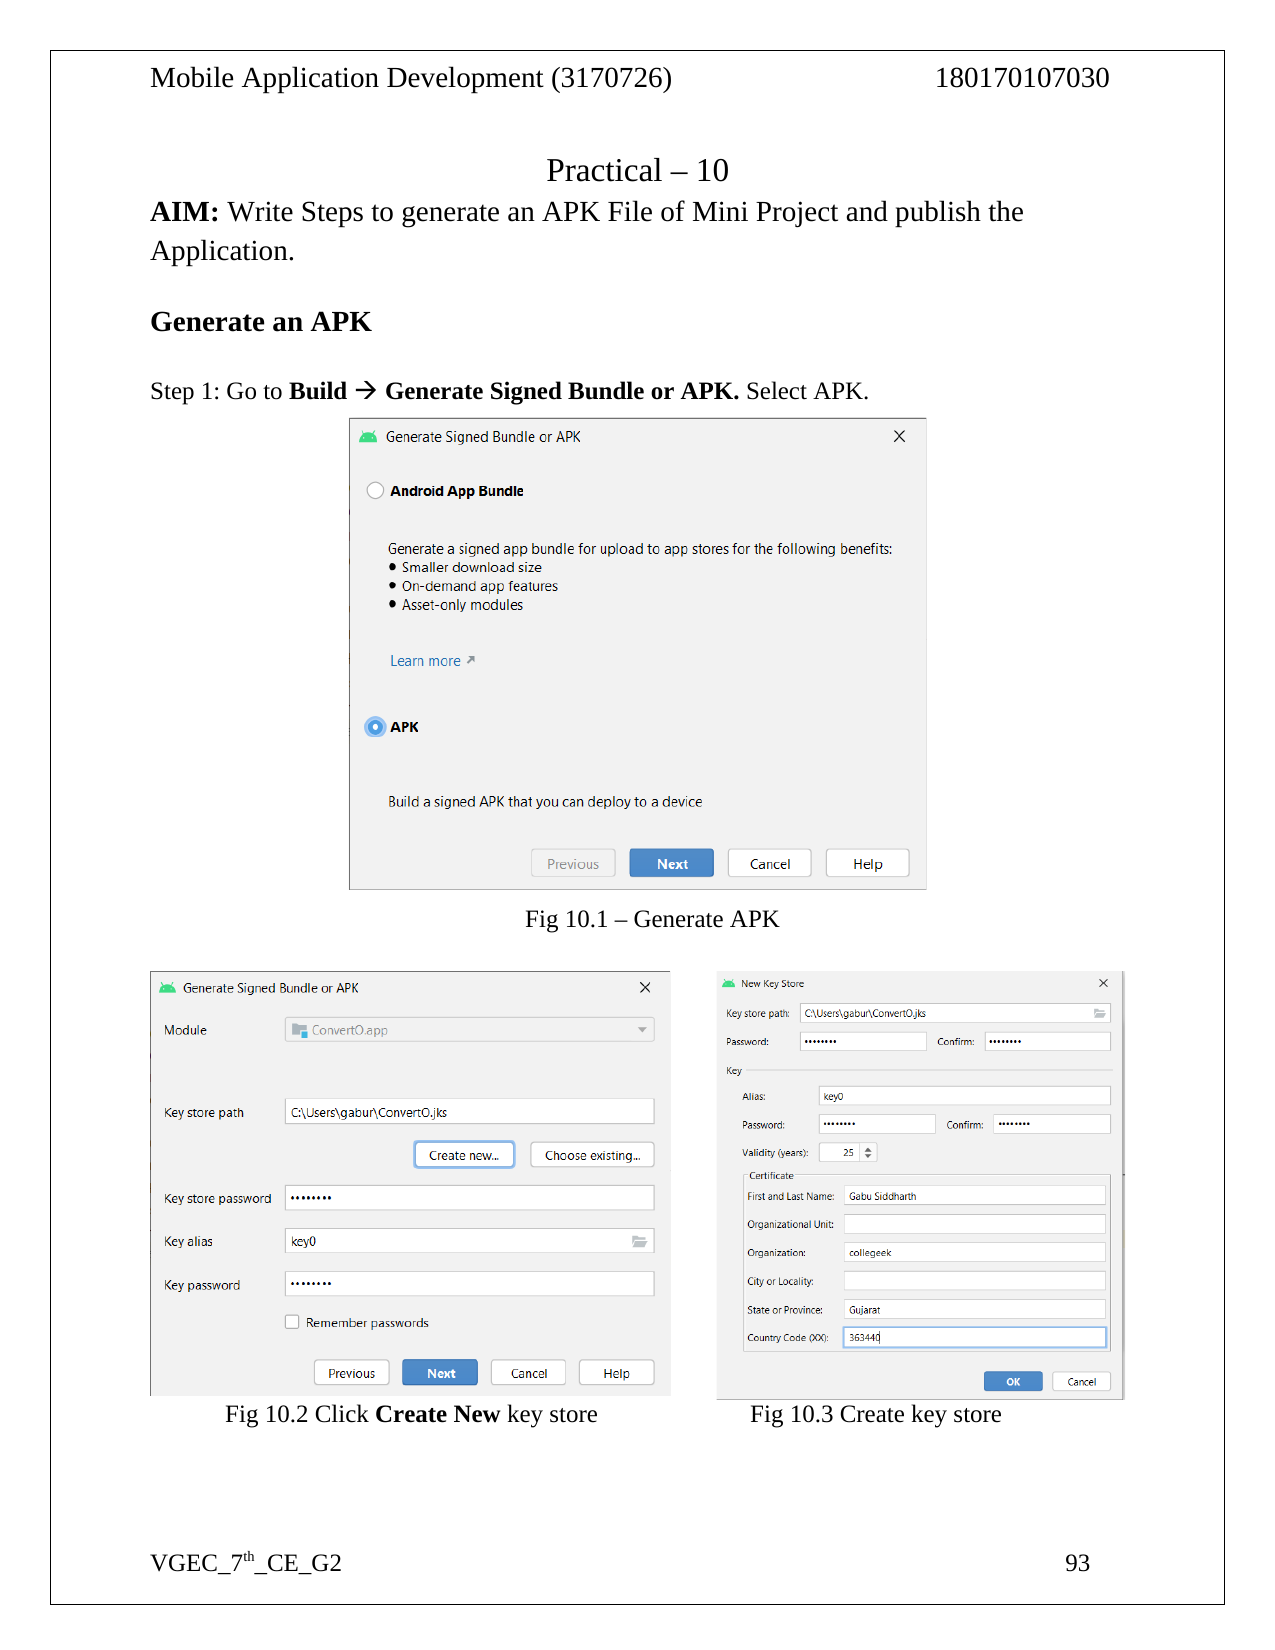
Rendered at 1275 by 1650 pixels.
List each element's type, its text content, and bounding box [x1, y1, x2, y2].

picture [716, 971, 1125, 1400]
picture [348, 417, 927, 890]
text Practical – 10 [150, 150, 1125, 188]
text Generate an APK [150, 304, 1125, 338]
text Fig 10.2 Click Create New key store Fig 10.3 Create key store [150, 1399, 1125, 1428]
text Step 1: Go to Build Generate Signed Bundle or APK. Select APK. [150, 376, 1125, 404]
text Fig 10.1 – Generate APK [150, 904, 1125, 933]
picture [150, 971, 671, 1396]
text AIM: Write Steps to generate an APK File of Mini Project and publish the Application. [150, 194, 1125, 266]
